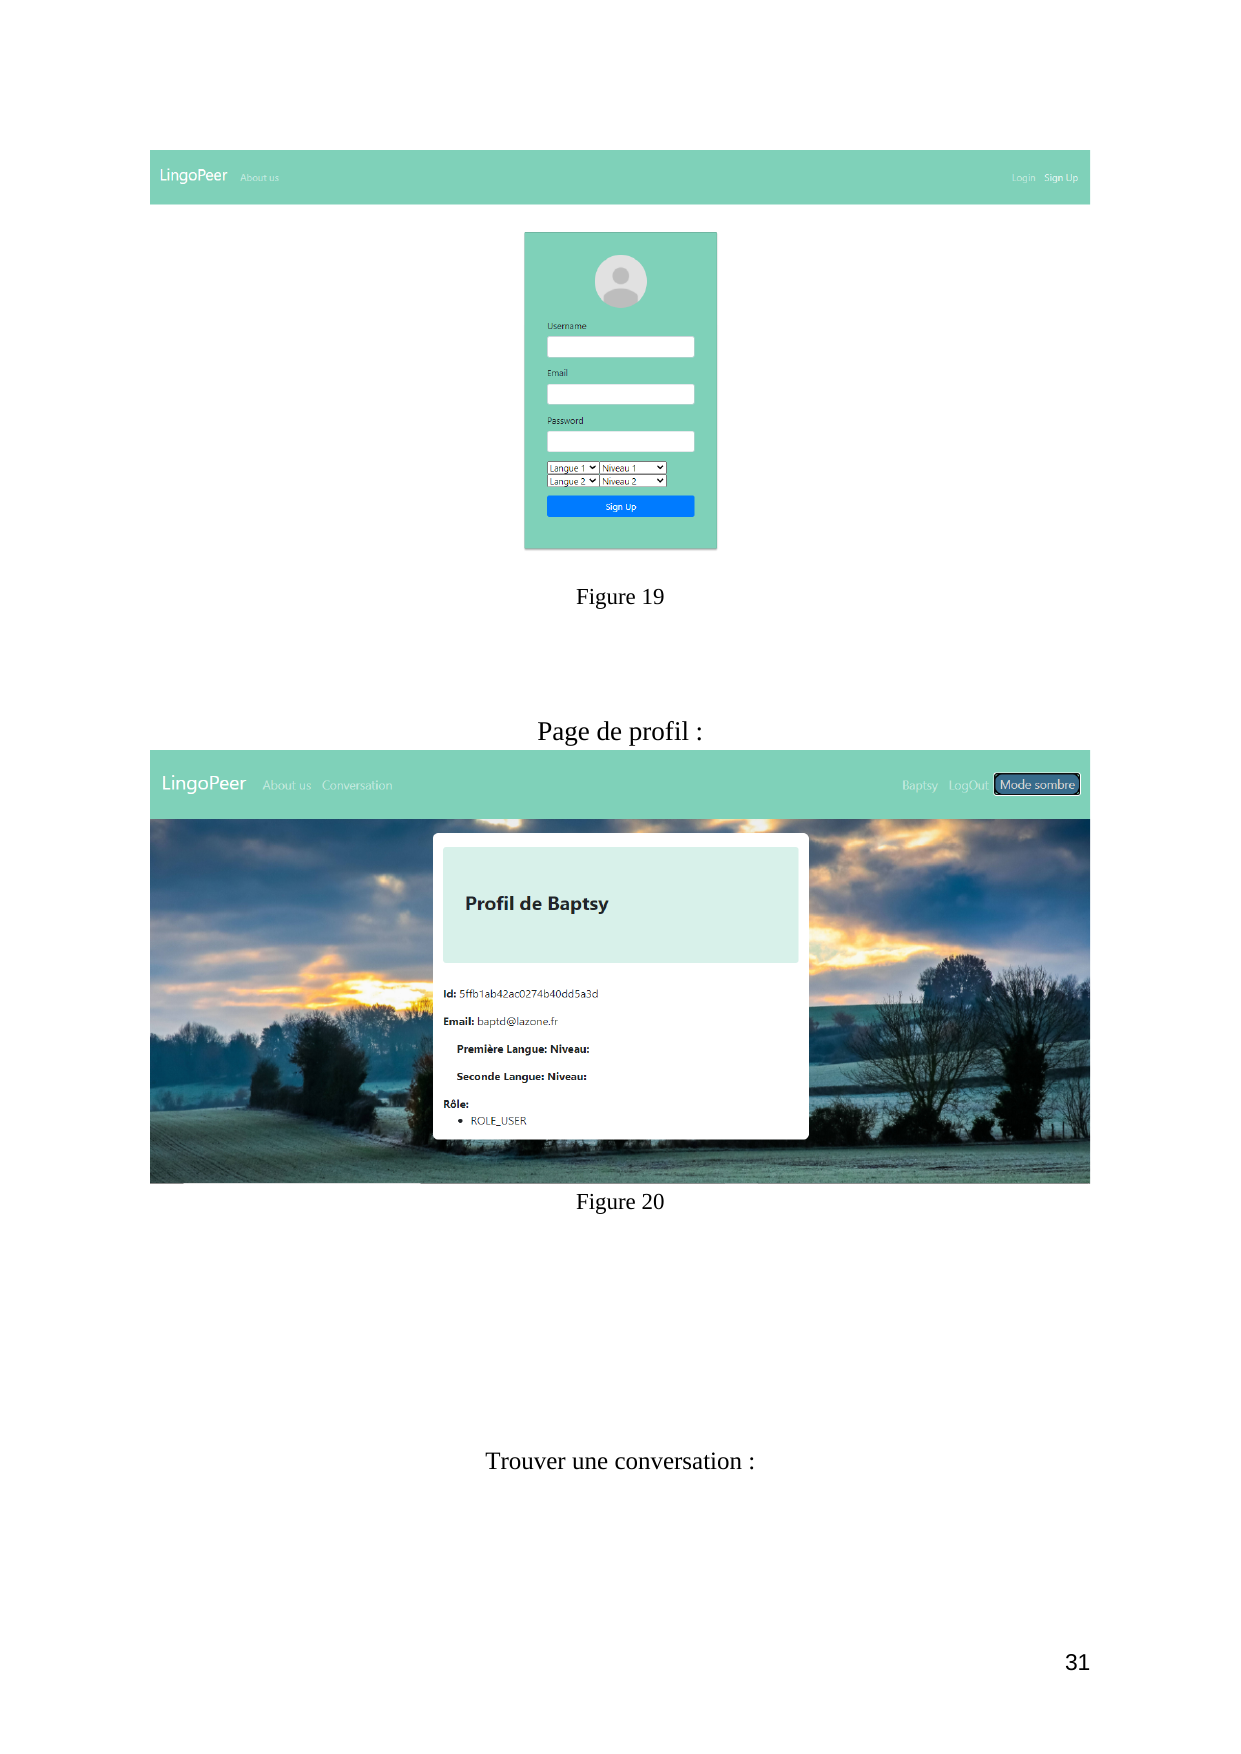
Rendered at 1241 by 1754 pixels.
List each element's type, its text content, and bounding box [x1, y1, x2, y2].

text Figure 19 [150, 583, 1090, 609]
text Page de profil : [150, 715, 1090, 746]
picture [150, 150, 1091, 580]
text Trouver une conversation : [150, 1446, 1090, 1475]
picture [150, 750, 1091, 1184]
text Figure 20 [150, 1188, 1090, 1214]
